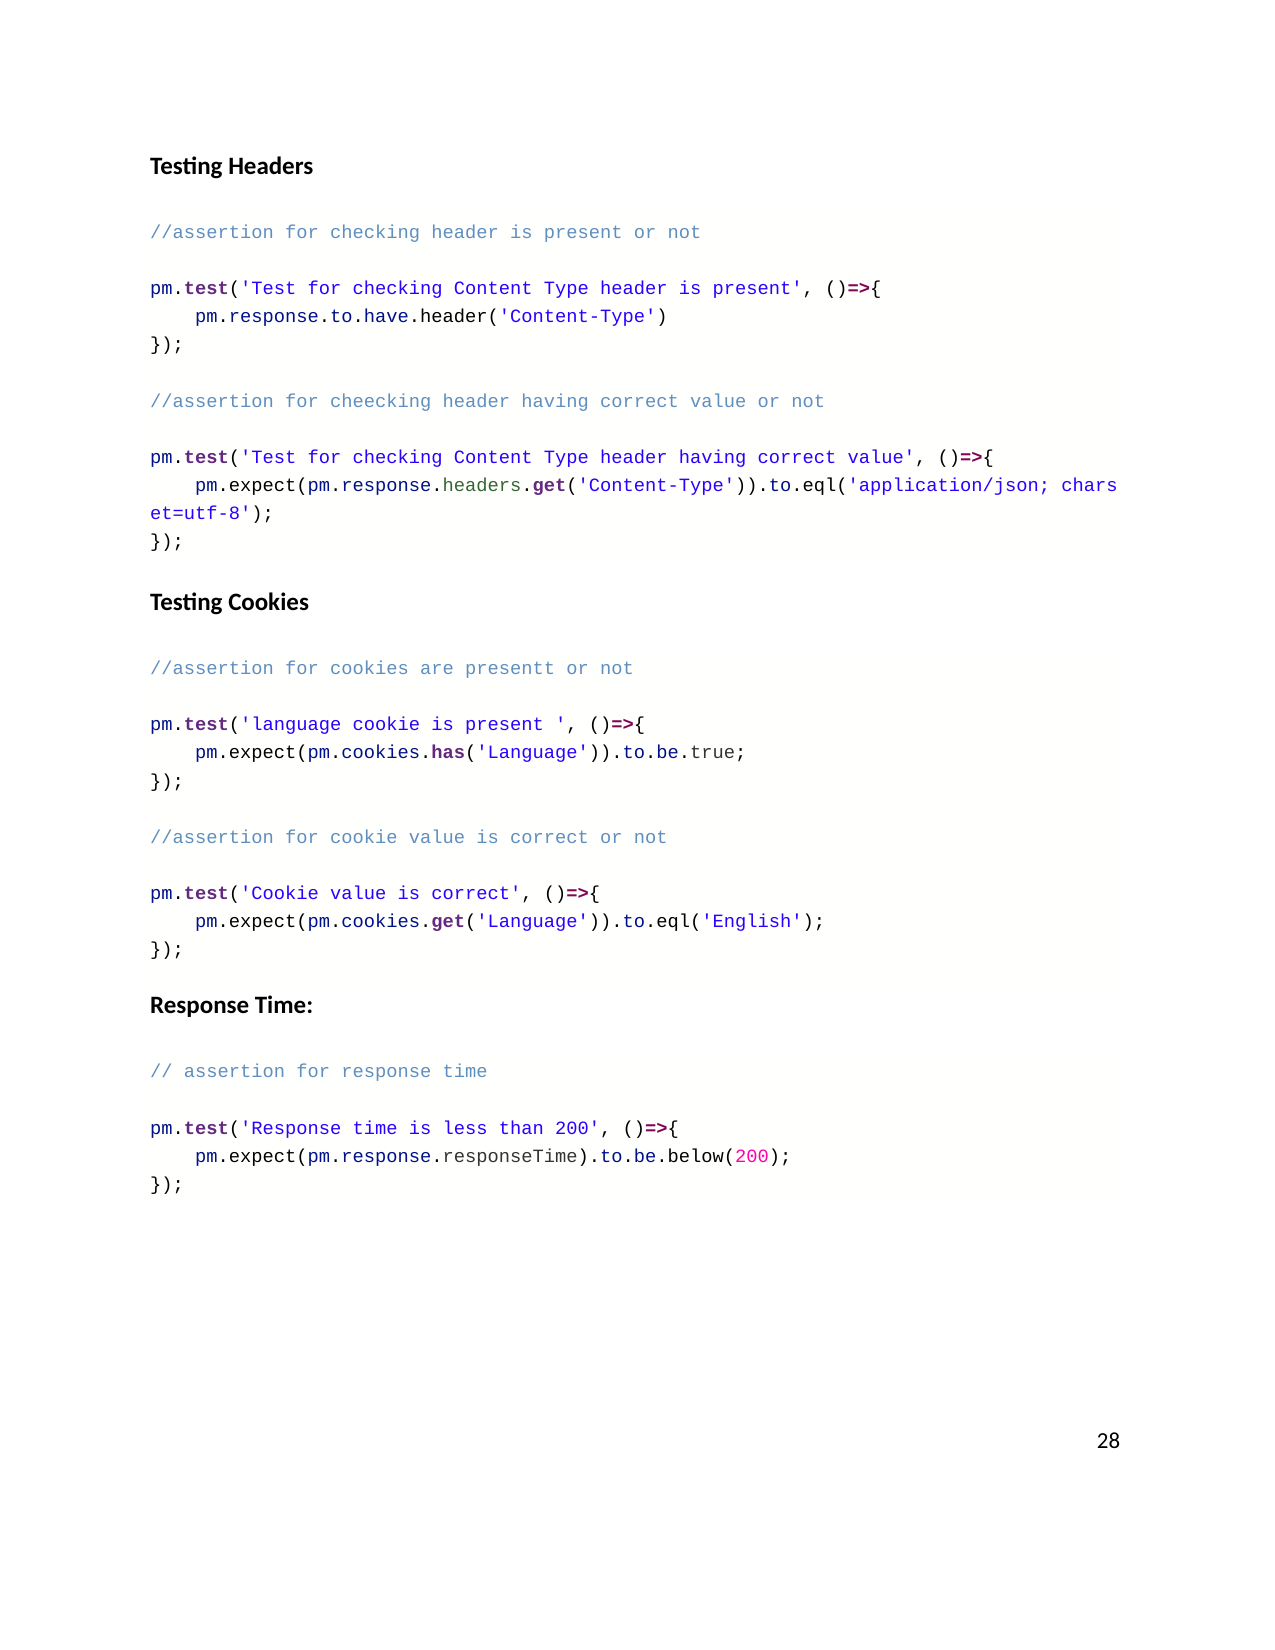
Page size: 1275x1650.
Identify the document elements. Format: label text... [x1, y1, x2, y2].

text //assertion for cheecking header having correct value or not [150, 384, 1125, 413]
text pm.test('Response time is less than 200', ()=>{ [150, 1112, 1125, 1140]
text }); [150, 328, 1125, 356]
text pm.expect(pm.cookies.get('Language')).to.eql('English'); [150, 905, 1125, 933]
text Testing Headers [150, 150, 1125, 181]
text pm.test('Test for checking Content Type header is present', ()=>{ [150, 272, 1125, 300]
text pm.test('Cookie value is correct', ()=>{ [150, 877, 1125, 905]
text // assertion for response time [150, 1055, 1125, 1083]
text }); [150, 764, 1125, 793]
text }); [150, 525, 1125, 553]
text pm.response.to.have.header('Content-Type') [150, 300, 1125, 328]
text pm.expect(pm.response.headers.get('Content-Type')).to.eql('application/json; charset=utf-8'); [150, 469, 1125, 525]
text //assertion for checking header is present or not [150, 216, 1125, 244]
text pm.test('Test for checking Content Type header having correct value', ()=>{ [150, 441, 1125, 469]
text //assertion for cookies are presentt or not [150, 652, 1125, 680]
text pm.expect(pm.cookies.has('Language')).to.be.true; [150, 736, 1125, 764]
text Response Time: [150, 989, 1125, 1020]
text pm.expect(pm.response.responseTime).to.be.below(200); [150, 1140, 1125, 1168]
text Testing Cookies [150, 586, 1125, 617]
text pm.test('language cookie is present ', ()=>{ [150, 708, 1125, 736]
text }); [150, 1168, 1125, 1196]
text }); [150, 933, 1125, 961]
text //assertion for cookie value is correct or not [150, 821, 1125, 849]
